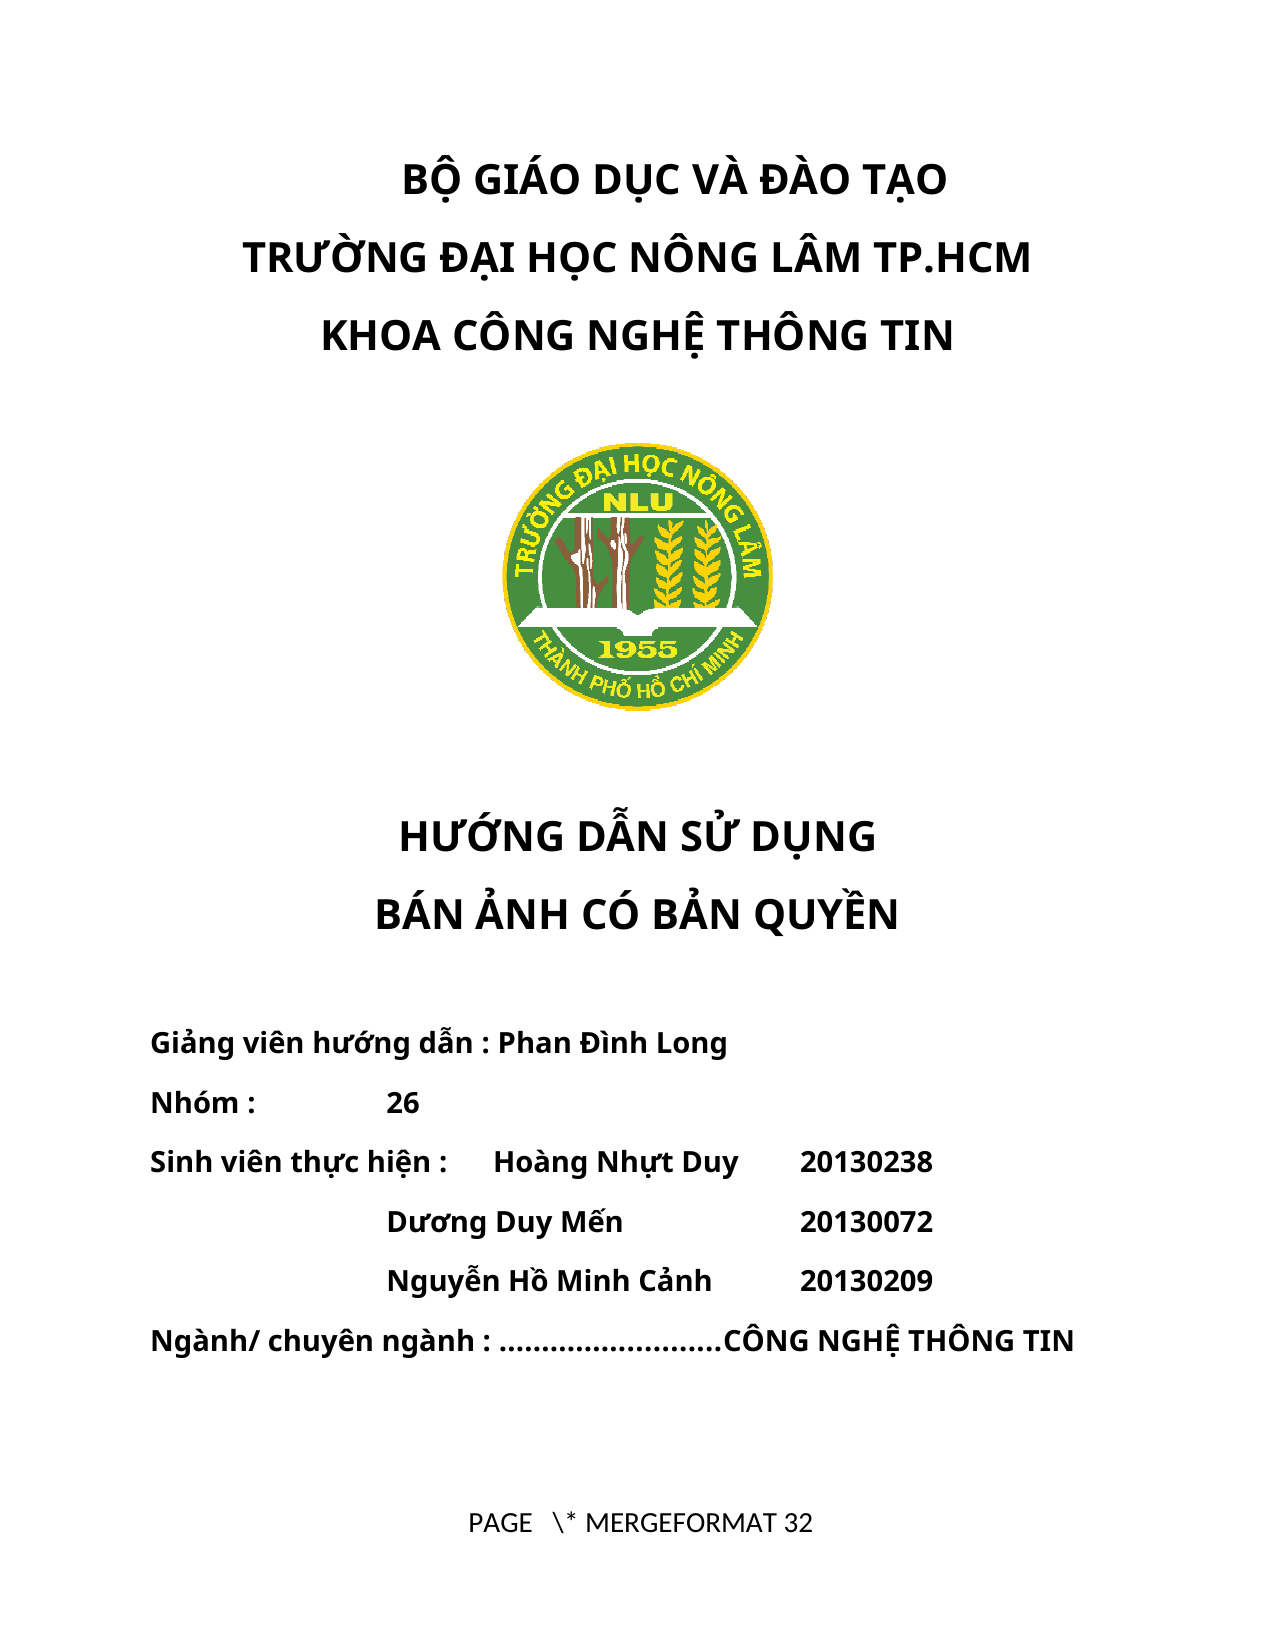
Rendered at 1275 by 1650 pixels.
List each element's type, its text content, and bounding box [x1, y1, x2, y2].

text Nhóm : 26 [150, 1082, 1125, 1122]
text Dương Duy Mến 20130072 [150, 1201, 1125, 1241]
text KHOA CÔNG NGHỆ THÔNG TIN [150, 306, 1125, 363]
text Nguyễn Hồ Minh Cảnh 20130209 [150, 1260, 1125, 1300]
text BỘ GIÁO DỤC VÀ ĐÀO TẠO [150, 150, 1125, 207]
text HƯỚNG DẪN SỬ DỤNG [150, 807, 1125, 864]
text TRƯỜNG ĐẠI HỌC NÔNG LÂM TP.HCM [150, 228, 1125, 285]
text BÁN ẢNH CÓ BẢN QUYỀN [150, 885, 1125, 942]
text Ngành/ chuyên ngành : CÔNG NGHỆ THÔNG TIN [150, 1320, 1125, 1359]
text Giảng viên hướng dẫn : Phan Đình Long [150, 1022, 1125, 1062]
text Sinh viên thực hiện : Hoàng Nhựt Duy 20130238 [150, 1141, 1125, 1181]
picture [502, 443, 773, 711]
